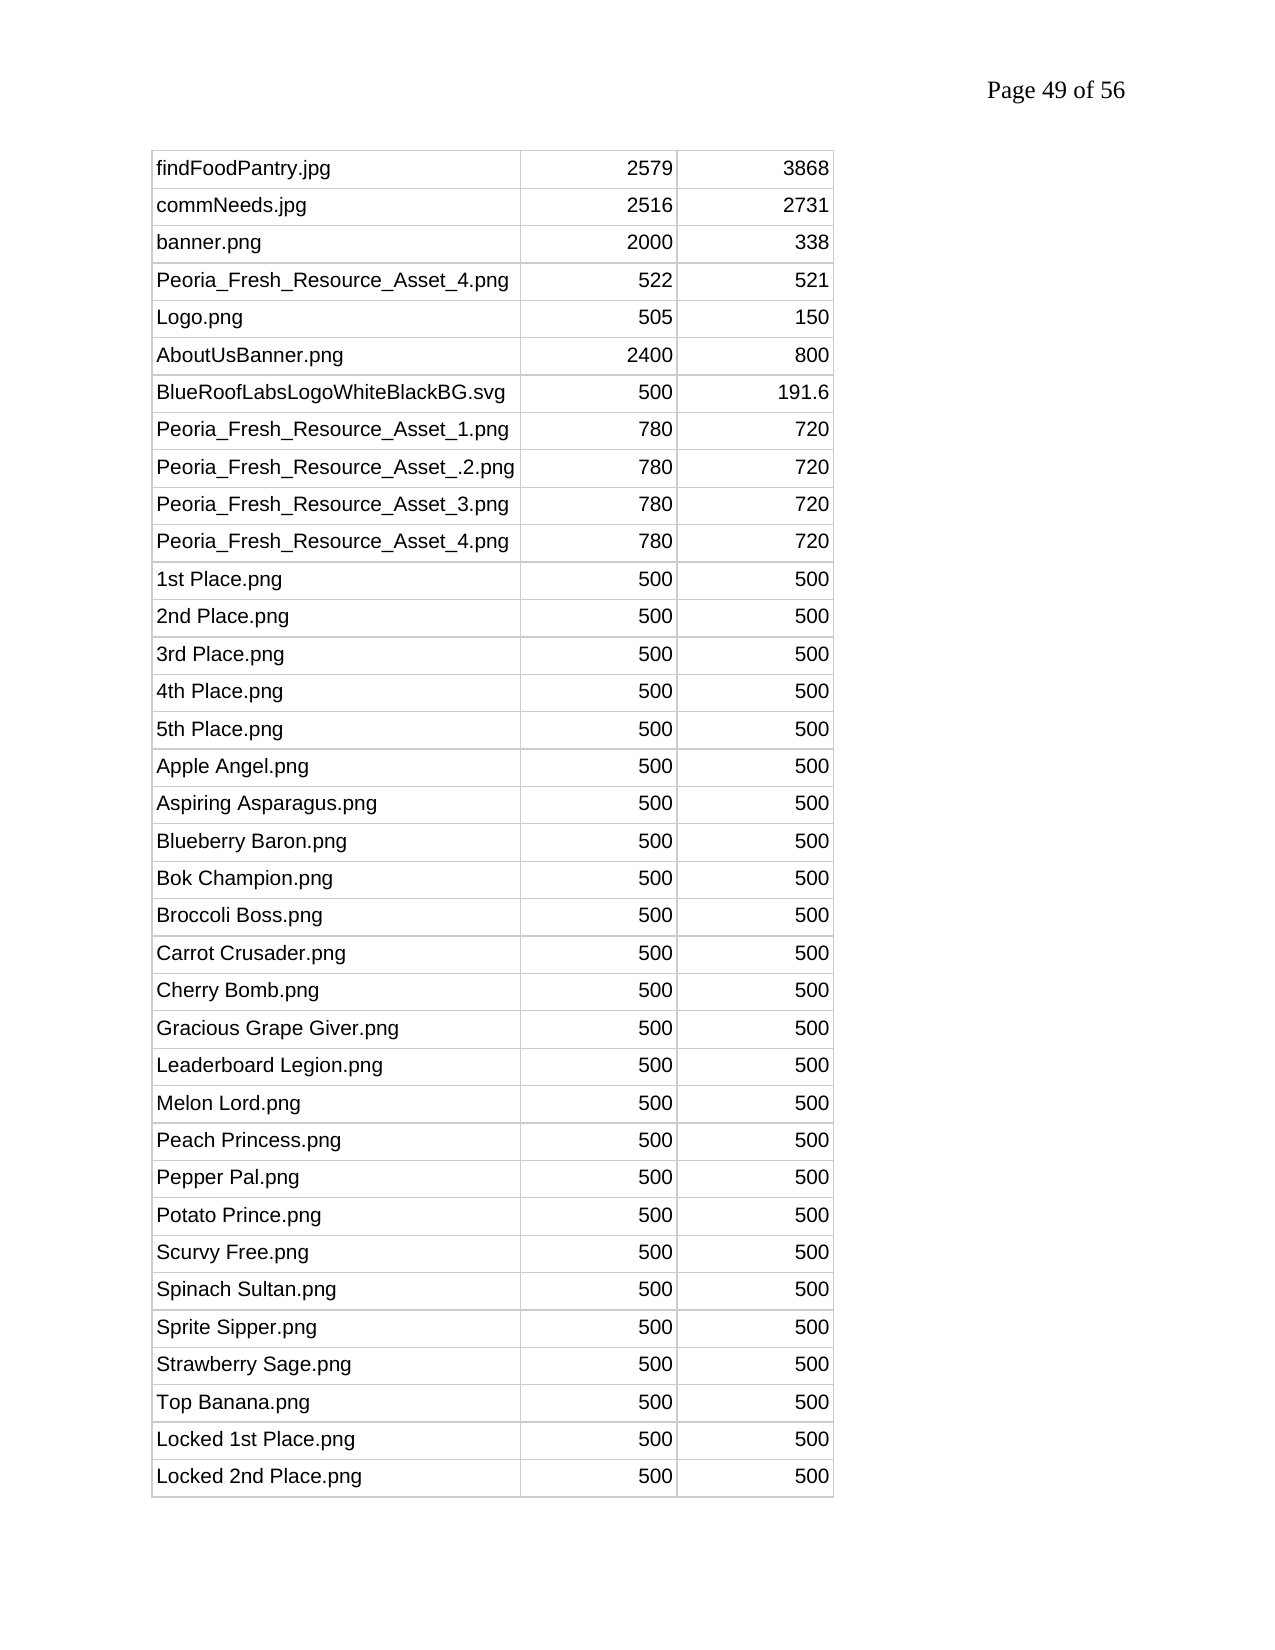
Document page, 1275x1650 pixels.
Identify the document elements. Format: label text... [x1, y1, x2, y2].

table_cell Spinach Sultan.png [153, 1273, 520, 1309]
table_cell 150 [678, 301, 833, 337]
table_cell Bok Champion.png [153, 862, 520, 898]
table_cell 2000 [521, 226, 676, 262]
table_cell 500 [521, 787, 676, 823]
table_cell 500 [678, 899, 833, 935]
table_cell 500 [678, 1348, 833, 1384]
table_cell 720 [678, 450, 833, 487]
table_cell Peoria_Fresh_Resource_Asset_.2.png [153, 450, 520, 487]
table_cell Peoria_Fresh_Resource_Asset_4.png [153, 264, 520, 299]
table_cell Potato Prince.png [153, 1198, 520, 1234]
table_cell 500 [521, 376, 676, 412]
table_cell 2516 [521, 189, 676, 225]
table_cell 500 [521, 974, 676, 1010]
table_cell 500 [678, 750, 833, 786]
table_cell Peoria_Fresh_Resource_Asset_4.png [153, 525, 520, 561]
table_cell 5th Place.png [153, 712, 520, 748]
table_cell 500 [678, 1124, 833, 1160]
table_cell 780 [521, 525, 676, 561]
table_cell 500 [521, 862, 676, 898]
table_cell 2731 [678, 189, 833, 225]
table_cell Carrot Crusader.png [153, 937, 520, 973]
table_cell banner.png [153, 226, 520, 262]
table_cell 500 [521, 1124, 676, 1160]
table_cell Leaderboard Legion.png [153, 1049, 520, 1085]
table_cell 500 [678, 1385, 833, 1421]
table_cell 500 [678, 824, 833, 861]
table_cell 500 [521, 899, 676, 935]
table_cell 500 [678, 638, 833, 673]
table_cell Locked 1st Place.png [153, 1423, 520, 1459]
table_cell findFoodPantry.jpg [153, 151, 520, 187]
table_cell 720 [678, 525, 833, 561]
table_cell BlueRoofLabsLogoWhiteBlackBG.svg [153, 376, 520, 412]
table_cell 500 [678, 1236, 833, 1272]
table_cell 1st Place.png [153, 563, 520, 599]
table_cell 500 [678, 1273, 833, 1309]
table_cell 500 [521, 1273, 676, 1309]
table_cell 500 [521, 675, 676, 711]
table_cell 500 [521, 712, 676, 748]
table_cell 2579 [521, 151, 676, 187]
table_cell 500 [521, 600, 676, 636]
table_cell Sprite Sipper.png [153, 1311, 520, 1347]
table_cell 500 [678, 1460, 833, 1496]
table_cell 500 [678, 1049, 833, 1085]
table_cell 720 [678, 413, 833, 449]
table_cell 780 [521, 488, 676, 524]
table_cell Gracious Grape Giver.png [153, 1011, 520, 1047]
table_cell 500 [521, 1460, 676, 1496]
table_cell 500 [678, 1086, 833, 1122]
table_cell 2nd Place.png [153, 600, 520, 636]
table_cell Apple Angel.png [153, 750, 520, 786]
table_cell Cherry Bomb.png [153, 974, 520, 1010]
table_cell 338 [678, 226, 833, 262]
table_cell Locked 2nd Place.png [153, 1460, 520, 1496]
table_cell 500 [678, 937, 833, 973]
table_cell 500 [678, 1011, 833, 1047]
table_cell 500 [521, 563, 676, 599]
table_cell 500 [521, 1086, 676, 1122]
table_cell 780 [521, 450, 676, 487]
table_cell 500 [521, 824, 676, 861]
table_cell 720 [678, 488, 833, 524]
table_cell 500 [521, 1311, 676, 1347]
table_cell 500 [521, 1385, 676, 1421]
table_cell 500 [521, 1011, 676, 1047]
table_cell 3868 [678, 151, 833, 187]
table_cell 500 [678, 563, 833, 599]
table_cell 505 [521, 301, 676, 337]
table_cell 500 [678, 1423, 833, 1459]
table_cell Top Banana.png [153, 1385, 520, 1421]
table_cell 500 [521, 1161, 676, 1197]
table_cell Aspiring Asparagus.png [153, 787, 520, 823]
table_cell 3rd Place.png [153, 638, 520, 673]
table_cell 500 [521, 1049, 676, 1085]
table_cell 500 [521, 750, 676, 786]
table_cell Scurvy Free.png [153, 1236, 520, 1272]
table_cell 500 [678, 974, 833, 1010]
table_cell 500 [678, 1198, 833, 1234]
table_cell Logo.png [153, 301, 520, 337]
table_cell 780 [521, 413, 676, 449]
table_cell 500 [678, 675, 833, 711]
table_cell Pepper Pal.png [153, 1161, 520, 1197]
table_cell 4th Place.png [153, 675, 520, 711]
table_cell Melon Lord.png [153, 1086, 520, 1122]
table_cell 500 [678, 862, 833, 898]
table_cell 2400 [521, 338, 676, 374]
table_cell 500 [521, 1198, 676, 1234]
table_cell Peach Princess.png [153, 1124, 520, 1160]
table_cell 522 [521, 264, 676, 299]
table_cell 500 [678, 712, 833, 748]
table_cell 500 [521, 638, 676, 673]
table_cell 500 [678, 600, 833, 636]
table_cell 191.6 [678, 376, 833, 412]
table_cell Peoria_Fresh_Resource_Asset_3.png [153, 488, 520, 524]
table_cell 500 [521, 1236, 676, 1272]
table_cell commNeeds.jpg [153, 189, 520, 225]
table_cell Peoria_Fresh_Resource_Asset_1.png [153, 413, 520, 449]
table_cell 500 [521, 937, 676, 973]
table_cell 500 [521, 1348, 676, 1384]
table_cell AboutUsBanner.png [153, 338, 520, 374]
table_cell Broccoli Boss.png [153, 899, 520, 935]
table_cell 500 [678, 1311, 833, 1347]
table_cell 500 [678, 787, 833, 823]
table_cell 800 [678, 338, 833, 374]
table_cell Blueberry Baron.png [153, 824, 520, 861]
table_cell 500 [521, 1423, 676, 1459]
table_cell Strawberry Sage.png [153, 1348, 520, 1384]
table_cell 500 [678, 1161, 833, 1197]
table_cell 521 [678, 264, 833, 299]
